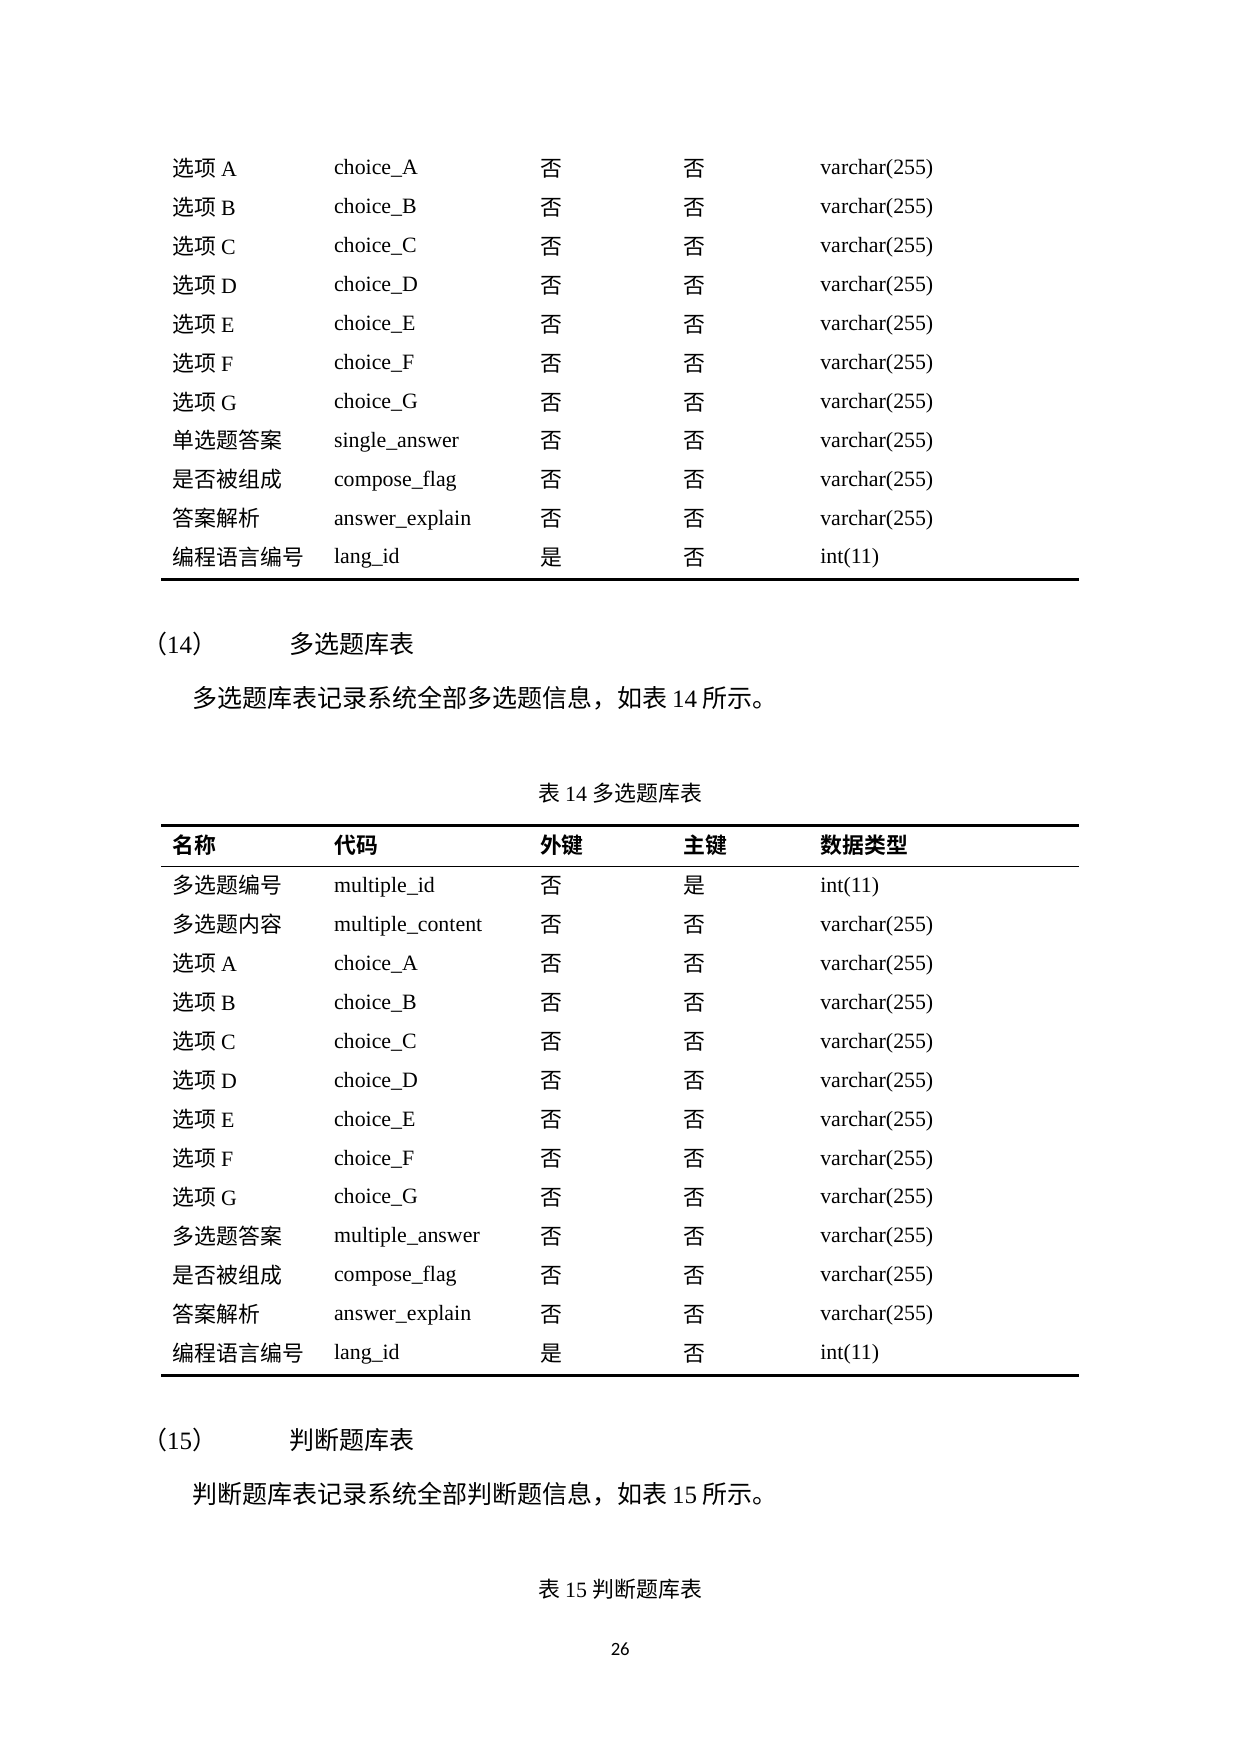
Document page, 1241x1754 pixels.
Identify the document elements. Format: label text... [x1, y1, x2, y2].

table_cell varchar(255) [809, 383, 1079, 422]
table_cell 单选题答案 [161, 422, 322, 461]
table_cell compose_flag [322, 461, 528, 500]
table_cell 否 [672, 539, 808, 578]
table_cell 否 [672, 383, 808, 422]
table_cell 否 [528, 228, 672, 266]
table_cell varchar(255) [809, 461, 1079, 500]
table_cell 否 [672, 1023, 808, 1062]
table_cell choice_G [322, 383, 528, 422]
table_cell choice_C [322, 1023, 528, 1062]
table_cell choice_F [322, 344, 528, 383]
table_header 代码 [322, 827, 528, 866]
table_cell 否 [528, 305, 672, 344]
table_header 主键 [672, 827, 808, 866]
table_cell 否 [672, 1218, 808, 1257]
table_cell 选项D [161, 266, 322, 305]
table_cell choice_E [322, 1101, 528, 1140]
table_cell 否 [672, 228, 808, 266]
table_cell 否 [528, 1140, 672, 1179]
table_cell answer_explain [322, 500, 528, 539]
table_cell multiple_content [322, 906, 528, 945]
table_cell 否 [672, 1179, 808, 1218]
list 多选题库表 [142, 624, 1098, 661]
table_cell 否 [672, 422, 808, 461]
table_cell varchar(255) [809, 1140, 1079, 1179]
table_cell 是否被组成 [161, 461, 322, 500]
table_cell varchar(255) [809, 266, 1079, 305]
table_cell 否 [528, 867, 672, 906]
table_cell 否 [672, 1296, 808, 1335]
table_cell varchar(255) [809, 1296, 1079, 1335]
table_cell 否 [528, 266, 672, 305]
table_cell int(11) [809, 539, 1079, 578]
table_cell varchar(255) [809, 984, 1079, 1023]
table_cell choice_E [322, 305, 528, 344]
table_cell 否 [528, 1257, 672, 1296]
table_cell varchar(255) [809, 305, 1079, 344]
table_cell compose_flag [322, 1257, 528, 1296]
table_cell 否 [672, 266, 808, 305]
list 判断题库表记录系统全部判断题信息，如表15所示。 [192, 1474, 1098, 1511]
table_cell 选项G [161, 383, 322, 422]
table_cell 否 [528, 906, 672, 945]
table_cell varchar(255) [809, 1101, 1079, 1140]
table_cell int(11) [809, 867, 1079, 906]
table_cell 否 [672, 1140, 808, 1179]
table_header 外键 [528, 827, 672, 866]
table_cell 选项B [161, 984, 322, 1023]
table_cell choice_D [322, 266, 528, 305]
table_cell lang_id [322, 1335, 528, 1374]
table_cell varchar(255) [809, 906, 1079, 945]
table_cell varchar(255) [809, 1218, 1079, 1257]
table_cell 否 [672, 500, 808, 539]
table_cell 否 [528, 984, 672, 1023]
table_cell 是否被组成 [161, 1257, 322, 1296]
table_cell varchar(255) [809, 344, 1079, 383]
table_cell varchar(255) [809, 189, 1079, 227]
table_cell varchar(255) [809, 500, 1079, 539]
table_cell 否 [672, 305, 808, 344]
text 表15 判断题库表 [142, 1572, 1098, 1604]
table_cell int(11) [809, 1335, 1079, 1374]
table_cell varchar(255) [809, 1062, 1079, 1101]
table_cell 编程语言编号 [161, 539, 322, 578]
table_cell 否 [528, 1179, 672, 1218]
table_cell 否 [528, 344, 672, 383]
table_cell 答案解析 [161, 1296, 322, 1335]
table_cell 否 [672, 984, 808, 1023]
table_cell choice_D [322, 1062, 528, 1101]
table_cell 否 [528, 1218, 672, 1257]
table_cell 否 [528, 945, 672, 984]
table_cell 答案解析 [161, 500, 322, 539]
table_cell 是 [672, 867, 808, 906]
table_cell 选项F [161, 344, 322, 383]
table_cell 选项F [161, 1140, 322, 1179]
table_cell varchar(255) [809, 1179, 1079, 1218]
table_cell varchar(255) [809, 1023, 1079, 1062]
list 多选题库表记录系统全部多选题信息，如表14所示。 [192, 679, 1098, 715]
table_cell choice_A [322, 150, 528, 188]
table_cell 选项C [161, 228, 322, 266]
table_cell 选项A [161, 150, 322, 188]
table_cell 否 [528, 1101, 672, 1140]
table_cell 否 [672, 1062, 808, 1101]
list 判断题库表 [142, 1420, 1098, 1456]
table_cell 选项A [161, 945, 322, 984]
table_cell 多选题答案 [161, 1218, 322, 1257]
table_cell 是 [528, 539, 672, 578]
table_cell 否 [672, 461, 808, 500]
table_cell 选项E [161, 1101, 322, 1140]
table_cell choice_F [322, 1140, 528, 1179]
table_cell 否 [528, 1296, 672, 1335]
table_cell 是 [528, 1335, 672, 1374]
table_cell choice_C [322, 228, 528, 266]
table_cell 多选题内容 [161, 906, 322, 945]
table_cell 否 [528, 1023, 672, 1062]
table_cell 选项E [161, 305, 322, 344]
table_header 名称 [161, 827, 322, 866]
table_cell 选项C [161, 1023, 322, 1062]
table_cell 否 [528, 422, 672, 461]
table_cell 否 [672, 1335, 808, 1374]
table_cell 选项D [161, 1062, 322, 1101]
table_cell 编程语言编号 [161, 1335, 322, 1374]
text 表14 多选题库表 [142, 776, 1098, 808]
table_cell choice_B [322, 984, 528, 1023]
table_cell 否 [528, 500, 672, 539]
table_cell choice_G [322, 1179, 528, 1218]
table_cell 否 [672, 1101, 808, 1140]
table_cell 否 [528, 383, 672, 422]
table_cell lang_id [322, 539, 528, 578]
table_cell multiple_answer [322, 1218, 528, 1257]
table_cell answer_explain [322, 1296, 528, 1335]
table_cell 否 [672, 150, 808, 188]
table_cell 否 [672, 189, 808, 227]
table_cell 否 [528, 189, 672, 227]
table_cell 否 [672, 344, 808, 383]
table_cell varchar(255) [809, 945, 1079, 984]
table_cell 选项B [161, 189, 322, 227]
table_cell varchar(255) [809, 228, 1079, 266]
table_cell 选项G [161, 1179, 322, 1218]
table_header 数据类型 [809, 827, 1079, 866]
table_cell 多选题编号 [161, 867, 322, 906]
table_cell 否 [672, 945, 808, 984]
table_cell 否 [672, 1257, 808, 1296]
table_cell choice_A [322, 945, 528, 984]
table_cell 否 [528, 150, 672, 188]
table_cell multiple_id [322, 867, 528, 906]
table_cell single_answer [322, 422, 528, 461]
table_cell varchar(255) [809, 1257, 1079, 1296]
table_cell 否 [528, 1062, 672, 1101]
table_cell 否 [528, 461, 672, 500]
table_cell varchar(255) [809, 150, 1079, 188]
table_cell 否 [672, 906, 808, 945]
table_cell choice_B [322, 189, 528, 227]
table_cell varchar(255) [809, 422, 1079, 461]
